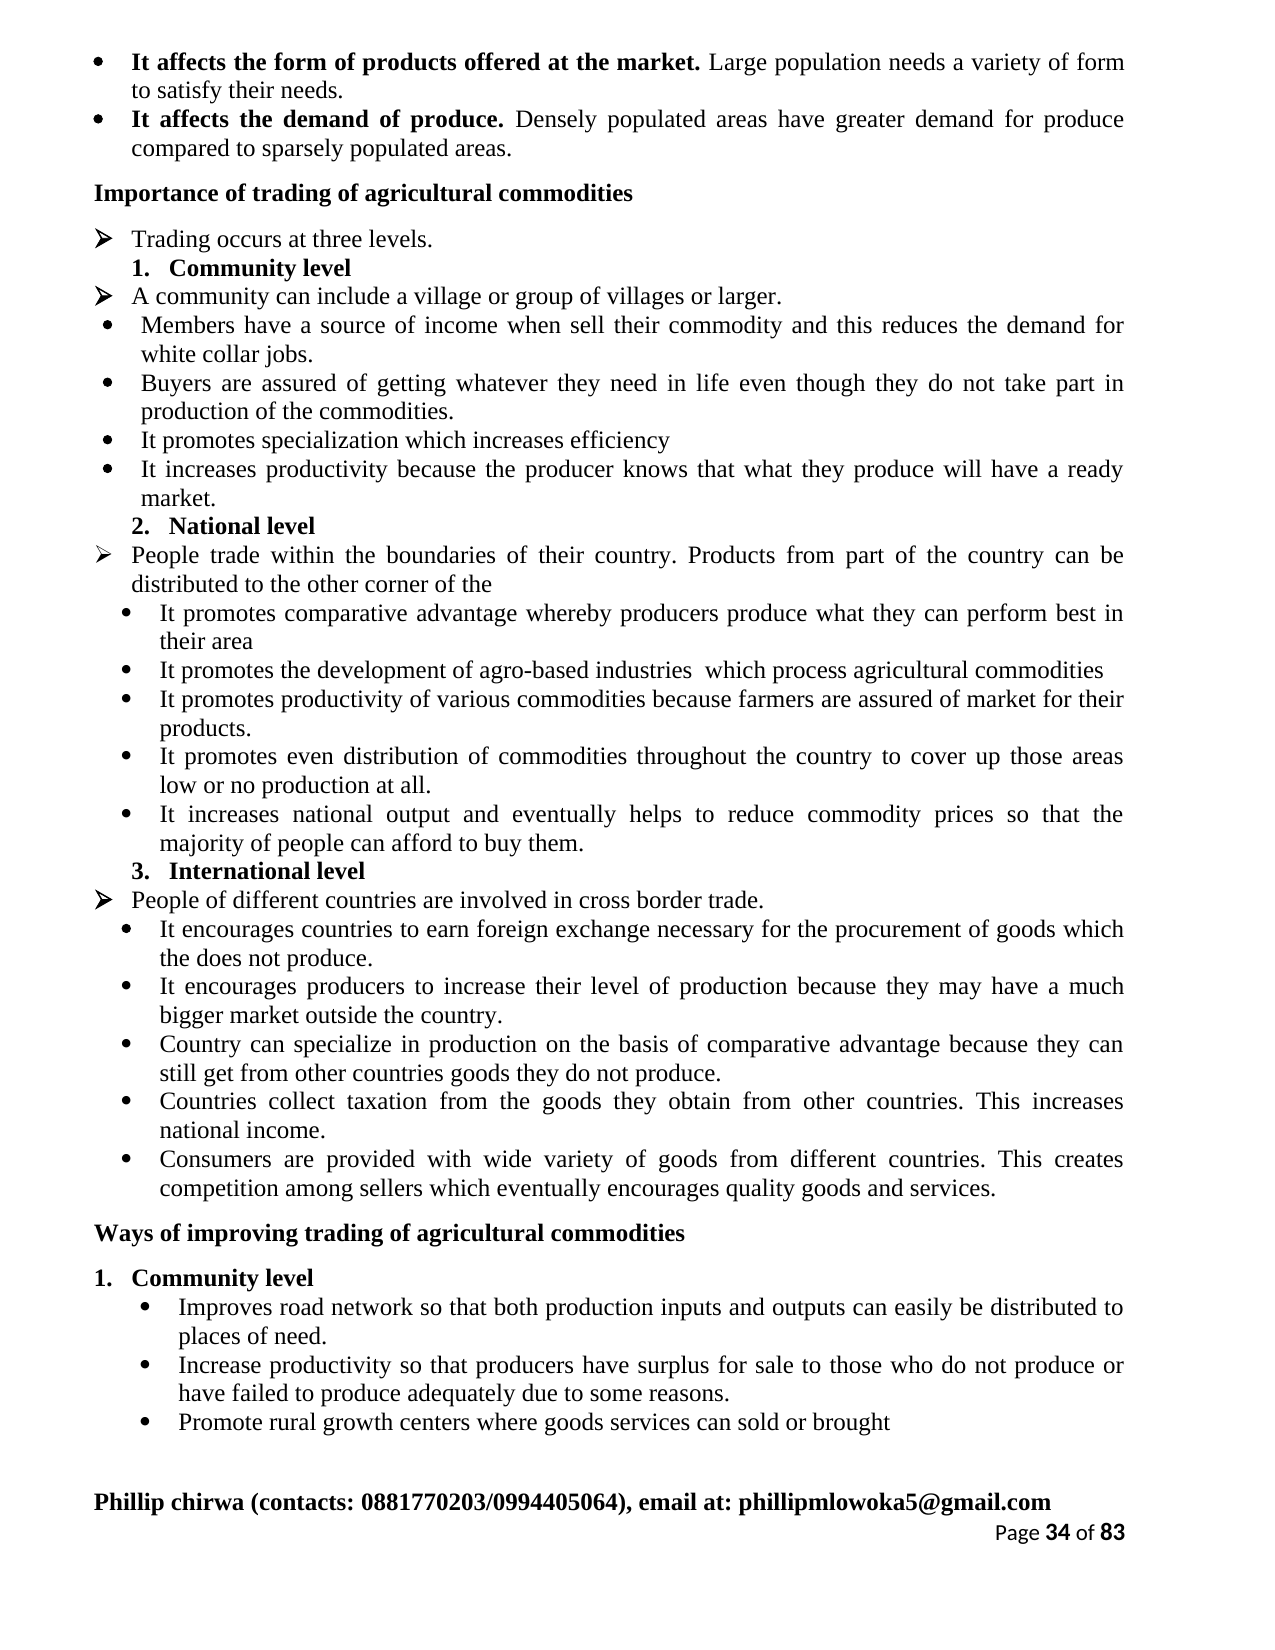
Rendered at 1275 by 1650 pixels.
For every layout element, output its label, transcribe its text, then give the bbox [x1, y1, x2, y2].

list People trade within the boundaries of their country. Products from part of the country can be distributed to the other corner of the [94, 540, 1125, 598]
list It promotes productivity of various commodities because farmers are assured of market for their products. [122, 684, 1125, 741]
list A community can include a village or group of villages or larger. [94, 281, 1125, 310]
list Trading occurs at three levels. [94, 224, 1125, 253]
list It increases productivity because the producer knows that what they produce will have a ready market. [103, 454, 1125, 511]
list It affects the demand of produce. Densely populated areas have greater demand for produce compared to sparsely populated areas. [94, 104, 1125, 162]
list It promotes the development of agro-based industries which process agricultural commodities [122, 655, 1125, 684]
list Community level [131, 253, 1125, 281]
list It promotes specialization which increases efficiency [103, 425, 1125, 454]
list It promotes even distribution of commodities throughout the country to cover up those areas low or no production at all. [122, 741, 1125, 799]
list Countries collect taxation from the goods they obtain from other countries. This increases national income. [122, 1086, 1125, 1144]
text Importance of trading of agricultural commodities [94, 178, 1125, 207]
list Consumers are provided with wide variety of goods from different countries. This creates competition among sellers which eventually encourages quality goods and services. [122, 1144, 1125, 1201]
text Ways of improving trading of agricultural commodities [94, 1218, 1125, 1247]
list People of different countries are involved in cross border trade. [94, 885, 1125, 914]
list Buyers are assured of getting whatever they need in life even though they do not take part in production of the commodities. [103, 368, 1125, 425]
list It promotes comparative advantage whereby producers produce what they can perform best in their area [122, 598, 1125, 655]
list Community level [94, 1263, 1125, 1292]
list Promote rural growth centers where goods services can sold or brought [141, 1407, 1125, 1436]
list Country can specialize in production on the basis of comparative advantage because they can still get from other countries goods they do not produce. [122, 1029, 1125, 1086]
list It increases national output and eventually helps to reduce commodity prices so that the majority of people can afford to buy them. [122, 799, 1125, 856]
list It encourages producers to increase their level of production because they may have a much bigger market outside the country. [122, 971, 1125, 1029]
list International level [131, 856, 1125, 885]
list It encourages countries to earn foreign exchange necessary for the procurement of goods which the does not produce. [122, 914, 1125, 971]
list Improves road network so that both production inputs and outputs can easily be distributed to places of need. [141, 1292, 1125, 1350]
list Members have a source of income when sell their commodity and this reduces the demand for white collar jobs. [103, 310, 1125, 368]
list It affects the form of products offered at the market. Large population needs a variety of form to satisfy their needs. [94, 47, 1125, 104]
list National level [131, 511, 1125, 540]
list Increase productivity so that producers have surplus for sale to those who do not produce or have failed to produce adequately due to some reasons. [141, 1350, 1125, 1407]
